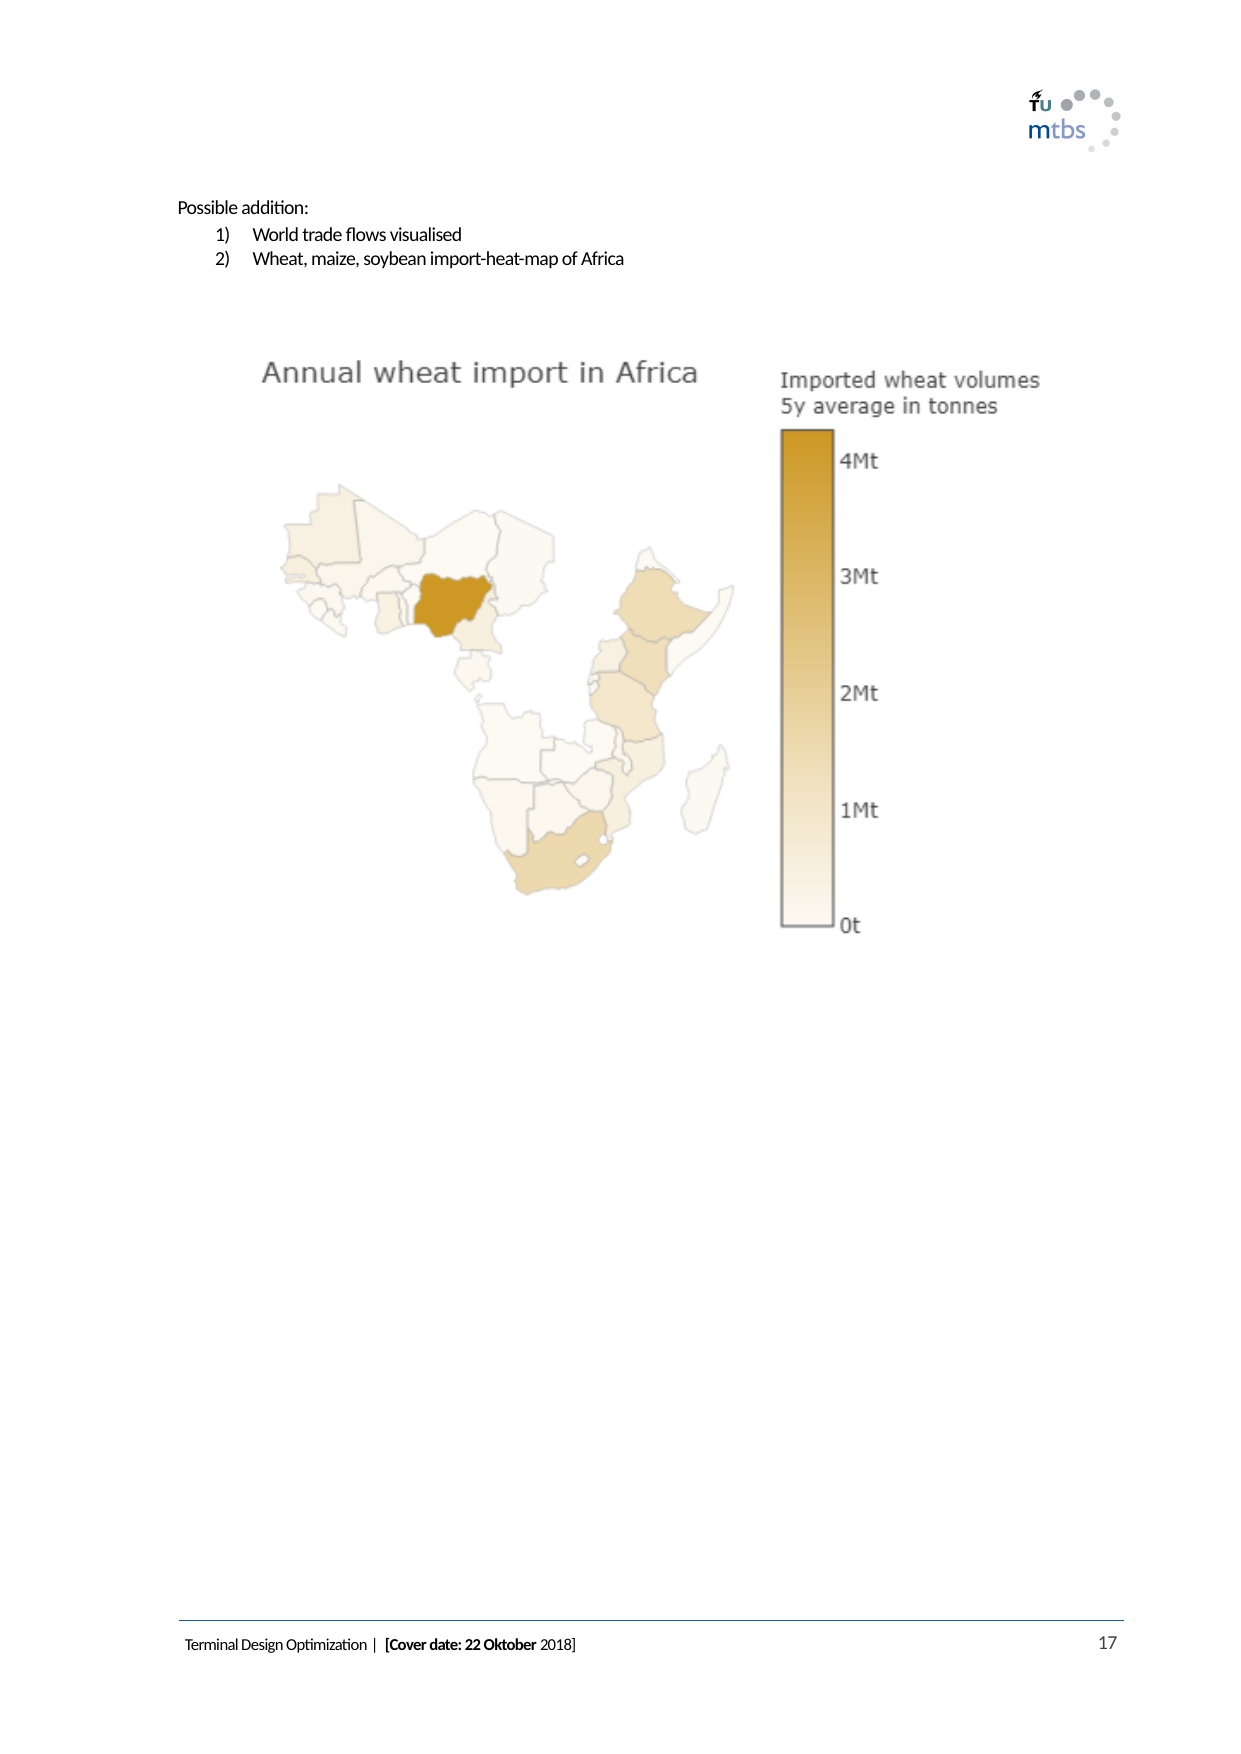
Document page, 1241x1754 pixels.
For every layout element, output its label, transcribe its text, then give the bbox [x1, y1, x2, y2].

list World trade flows visualised [215, 222, 1122, 246]
list Wheat, maize, soybean import-heat-map of Africa [215, 246, 1122, 271]
text Possible addition: [177, 192, 1122, 219]
picture [1028, 88, 1122, 153]
picture [224, 297, 1075, 988]
